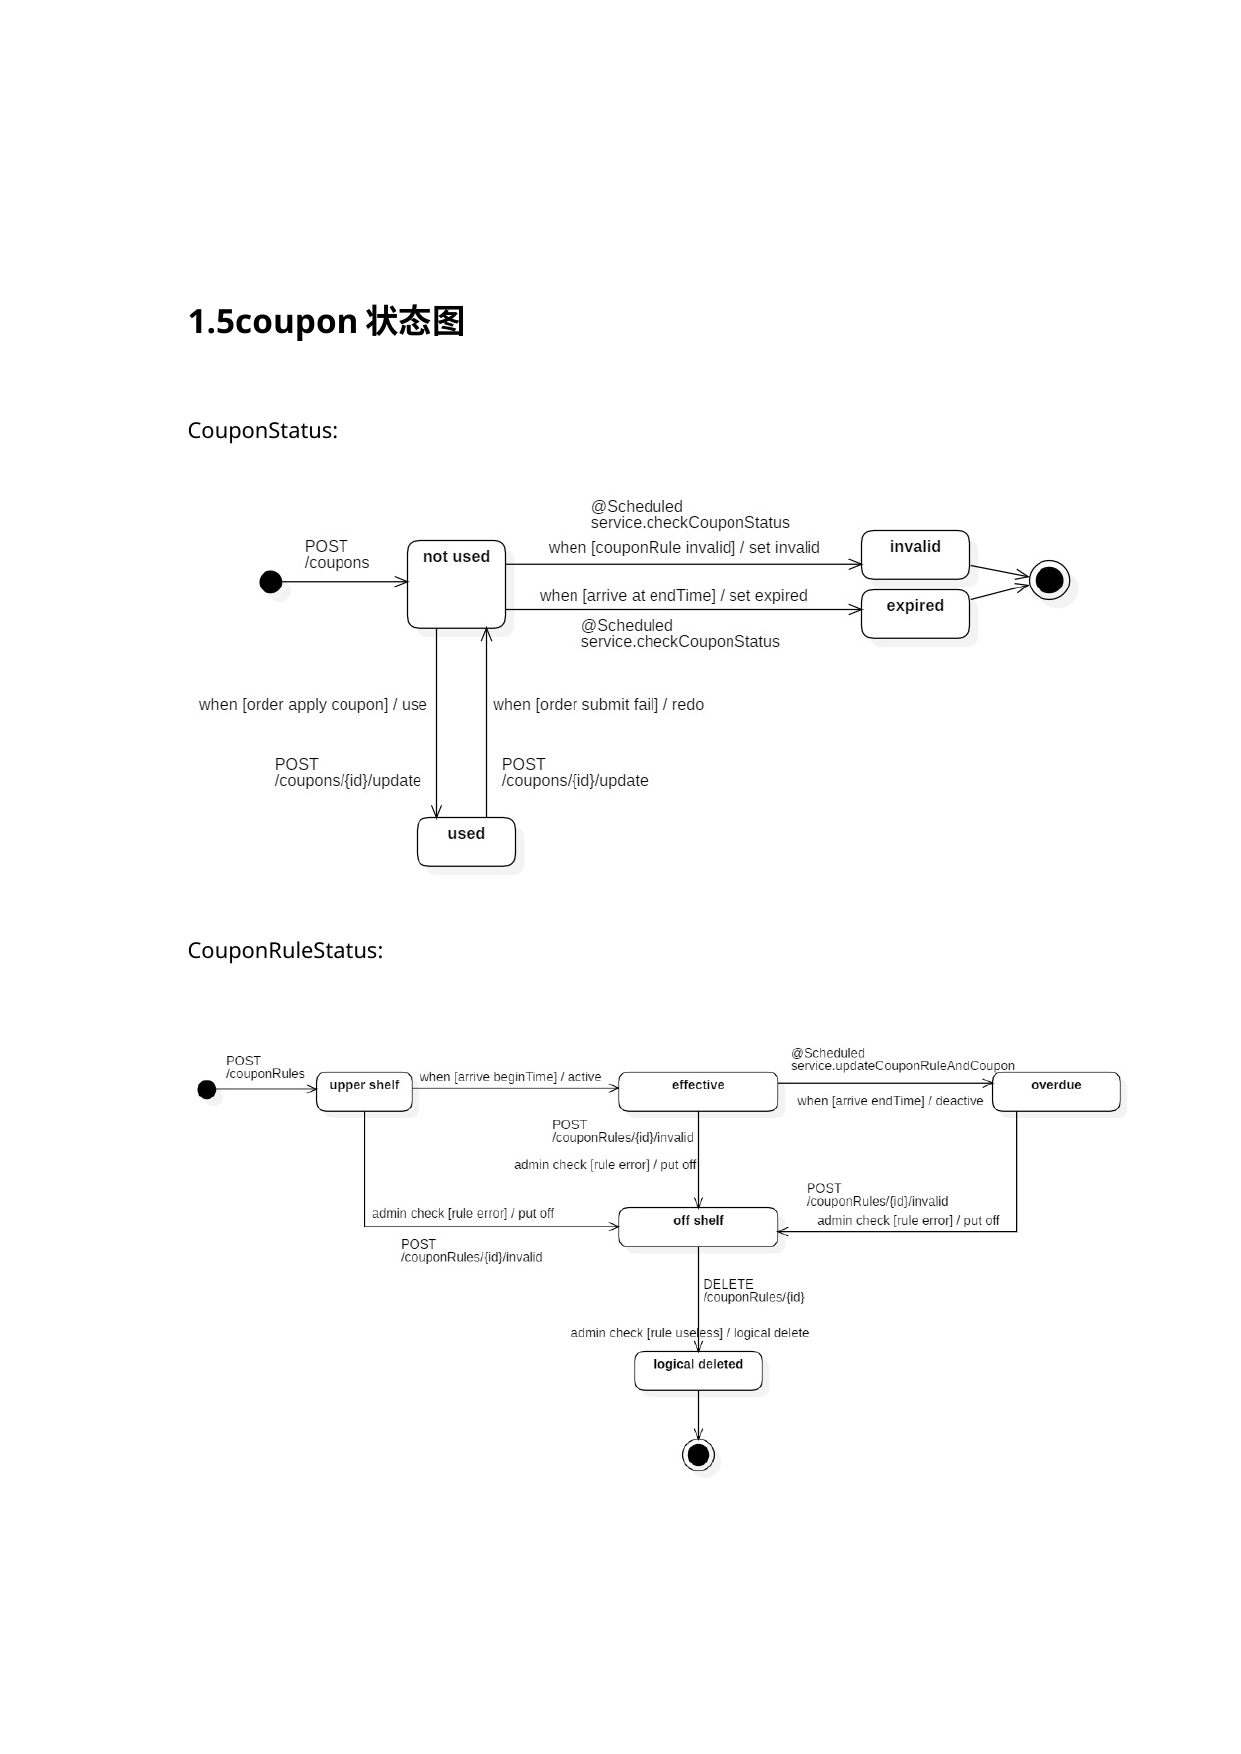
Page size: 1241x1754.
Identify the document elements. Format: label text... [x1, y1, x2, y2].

text CouponRuleStatus: [187, 934, 1053, 966]
text CouponStatus: [187, 414, 1053, 446]
picture [187, 478, 1118, 915]
subtitle 1.5coupon状态图 [187, 287, 1053, 352]
picture [187, 998, 1159, 1510]
